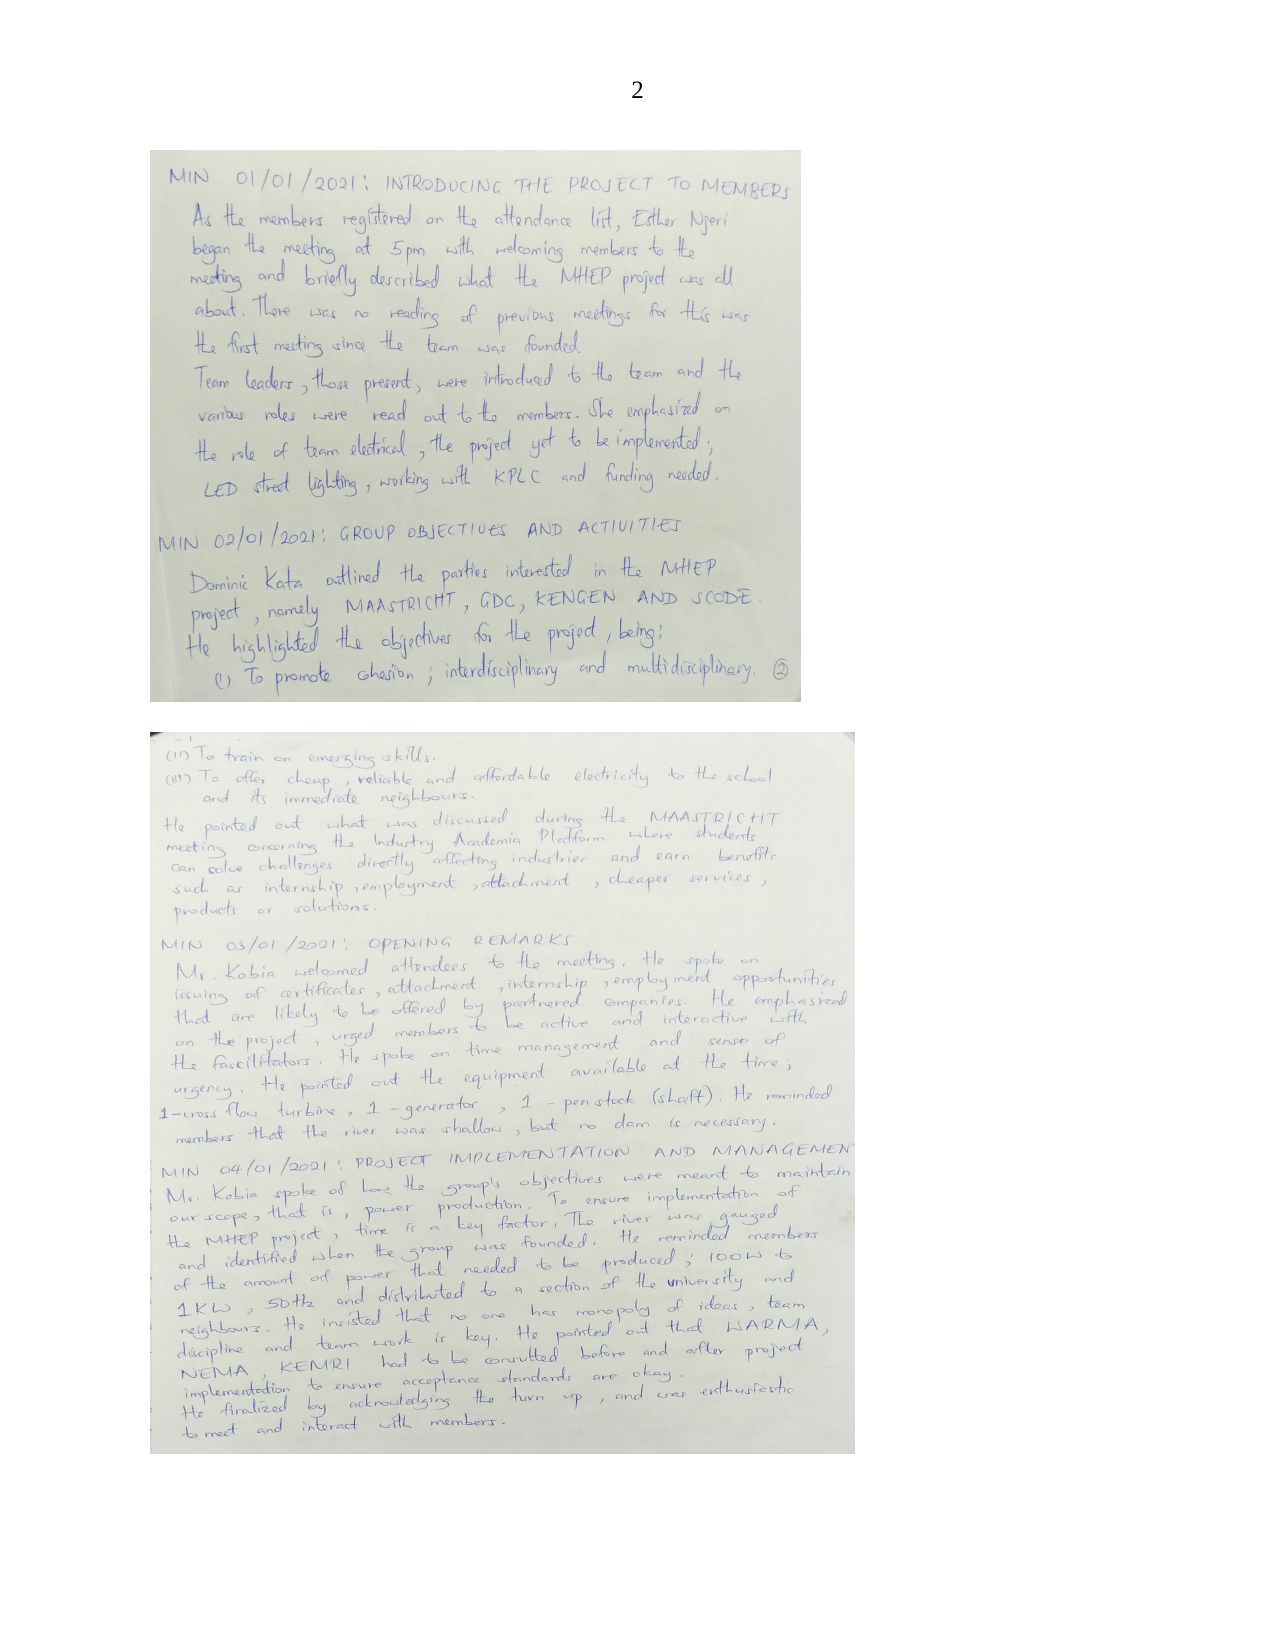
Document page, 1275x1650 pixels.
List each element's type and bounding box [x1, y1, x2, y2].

picture [150, 732, 855, 1454]
picture [150, 150, 801, 702]
